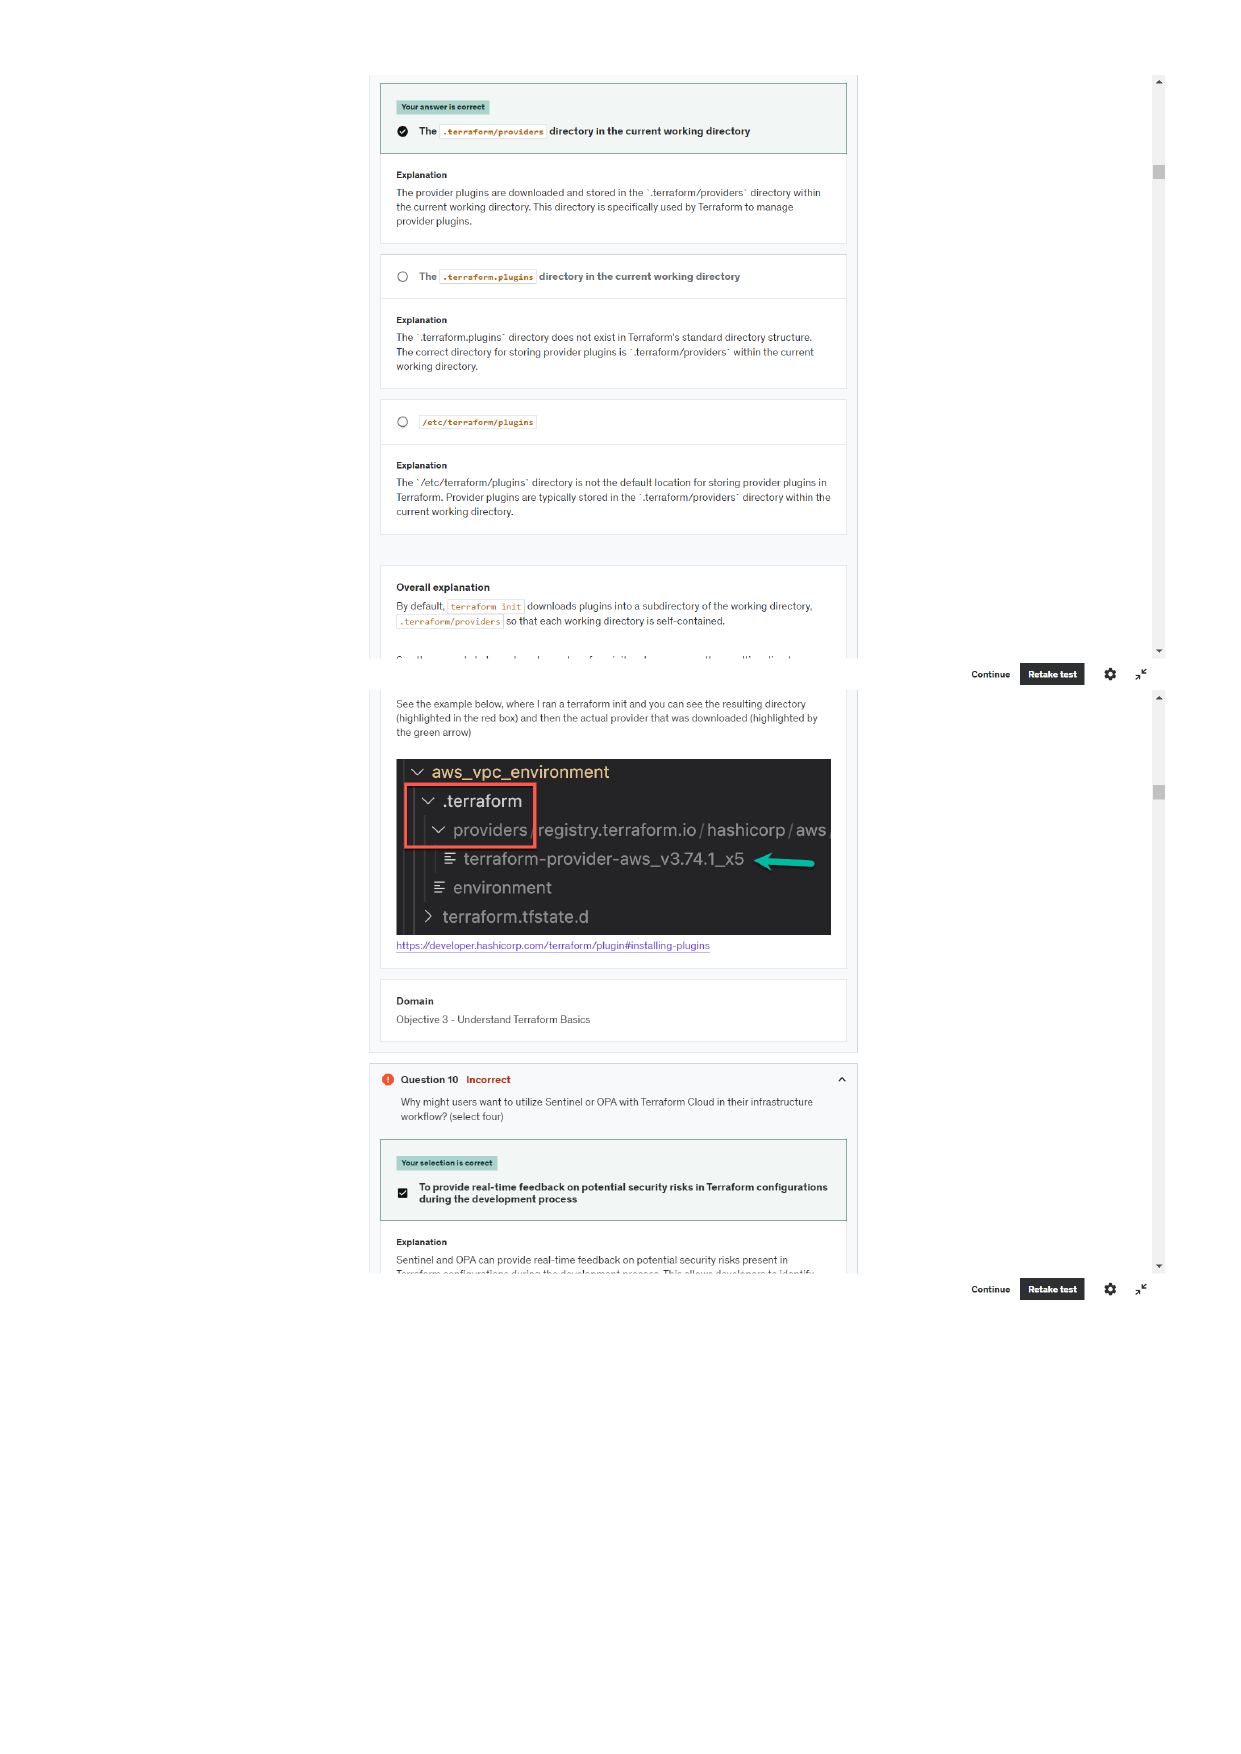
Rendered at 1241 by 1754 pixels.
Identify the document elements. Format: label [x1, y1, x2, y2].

picture [75, 75, 1166, 689]
picture [75, 690, 1166, 1304]
